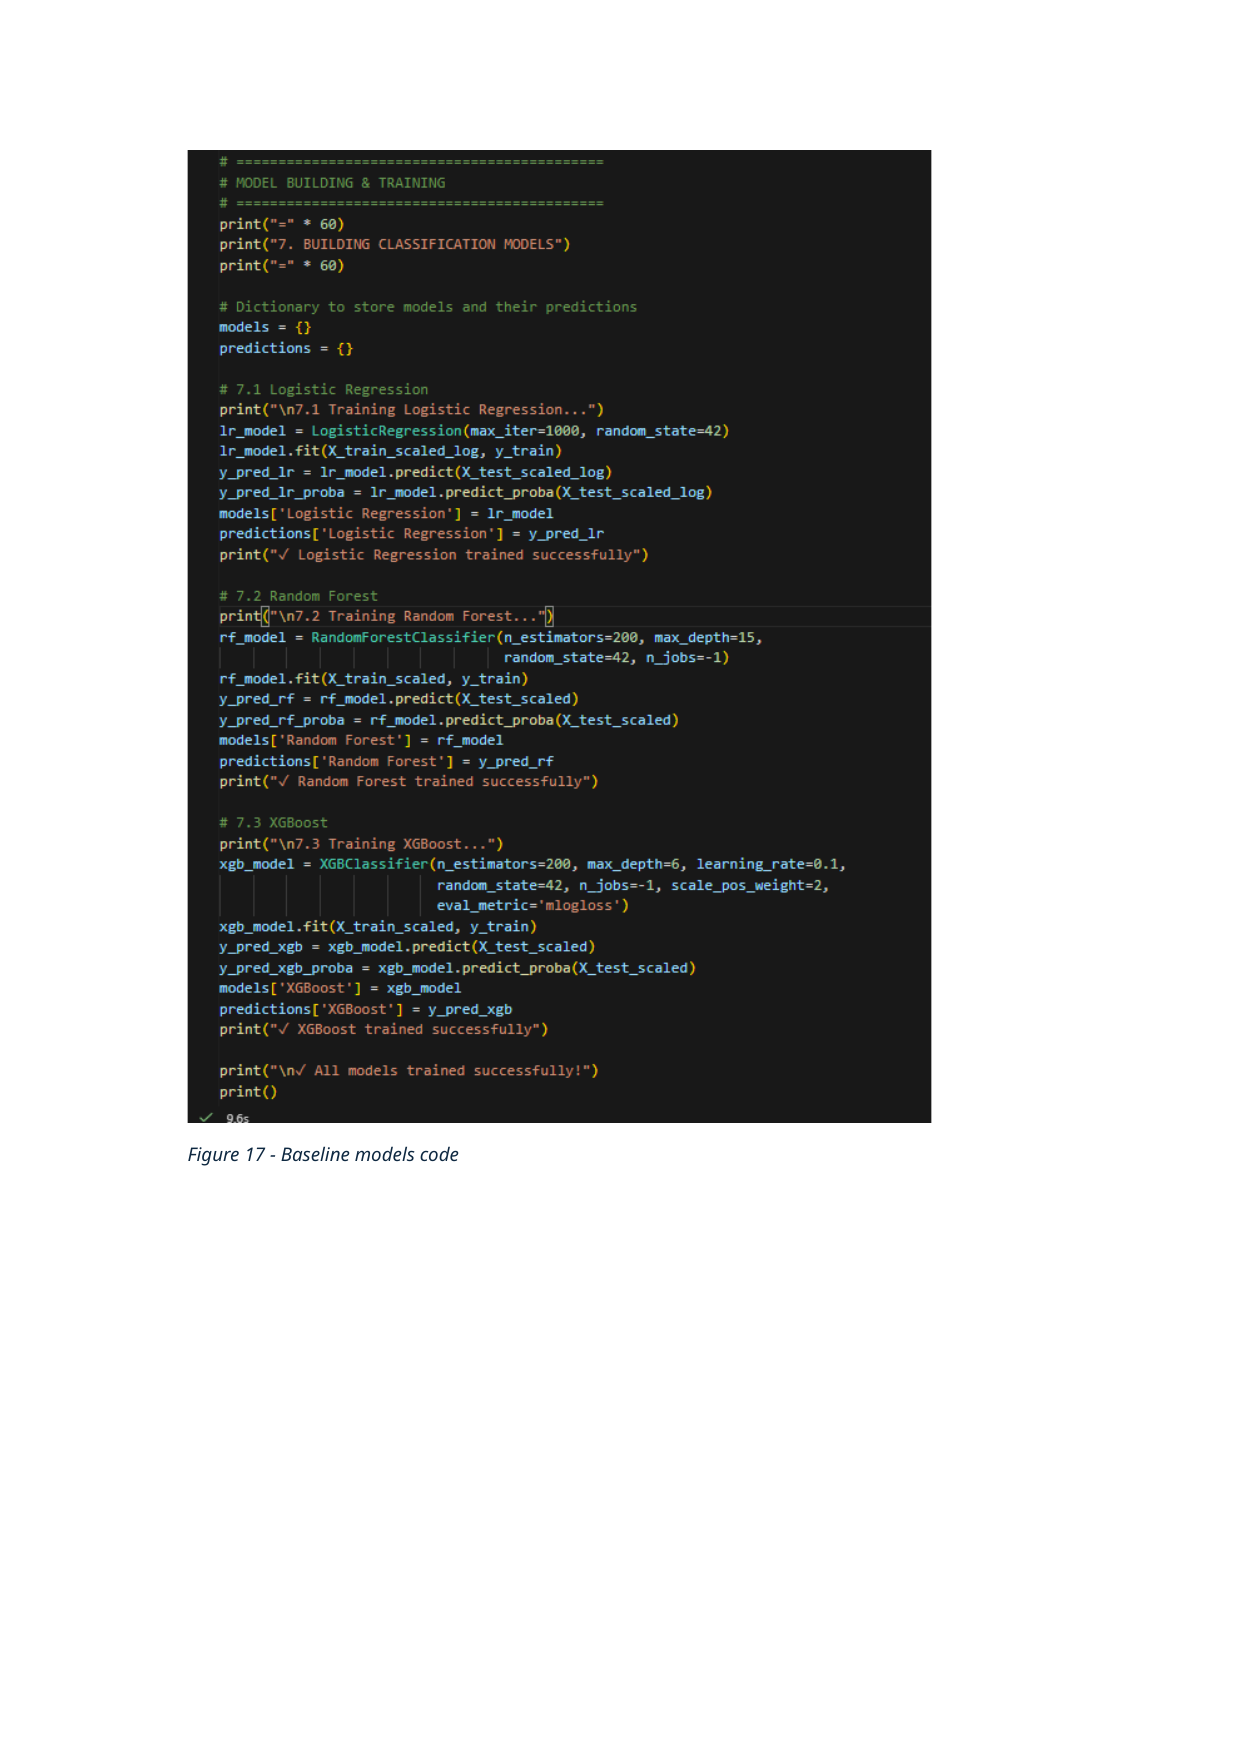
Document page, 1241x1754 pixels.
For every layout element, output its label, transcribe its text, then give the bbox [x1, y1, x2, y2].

picture [187, 150, 932, 1123]
text Figure 17 - Baseline models code [187, 1142, 1090, 1167]
